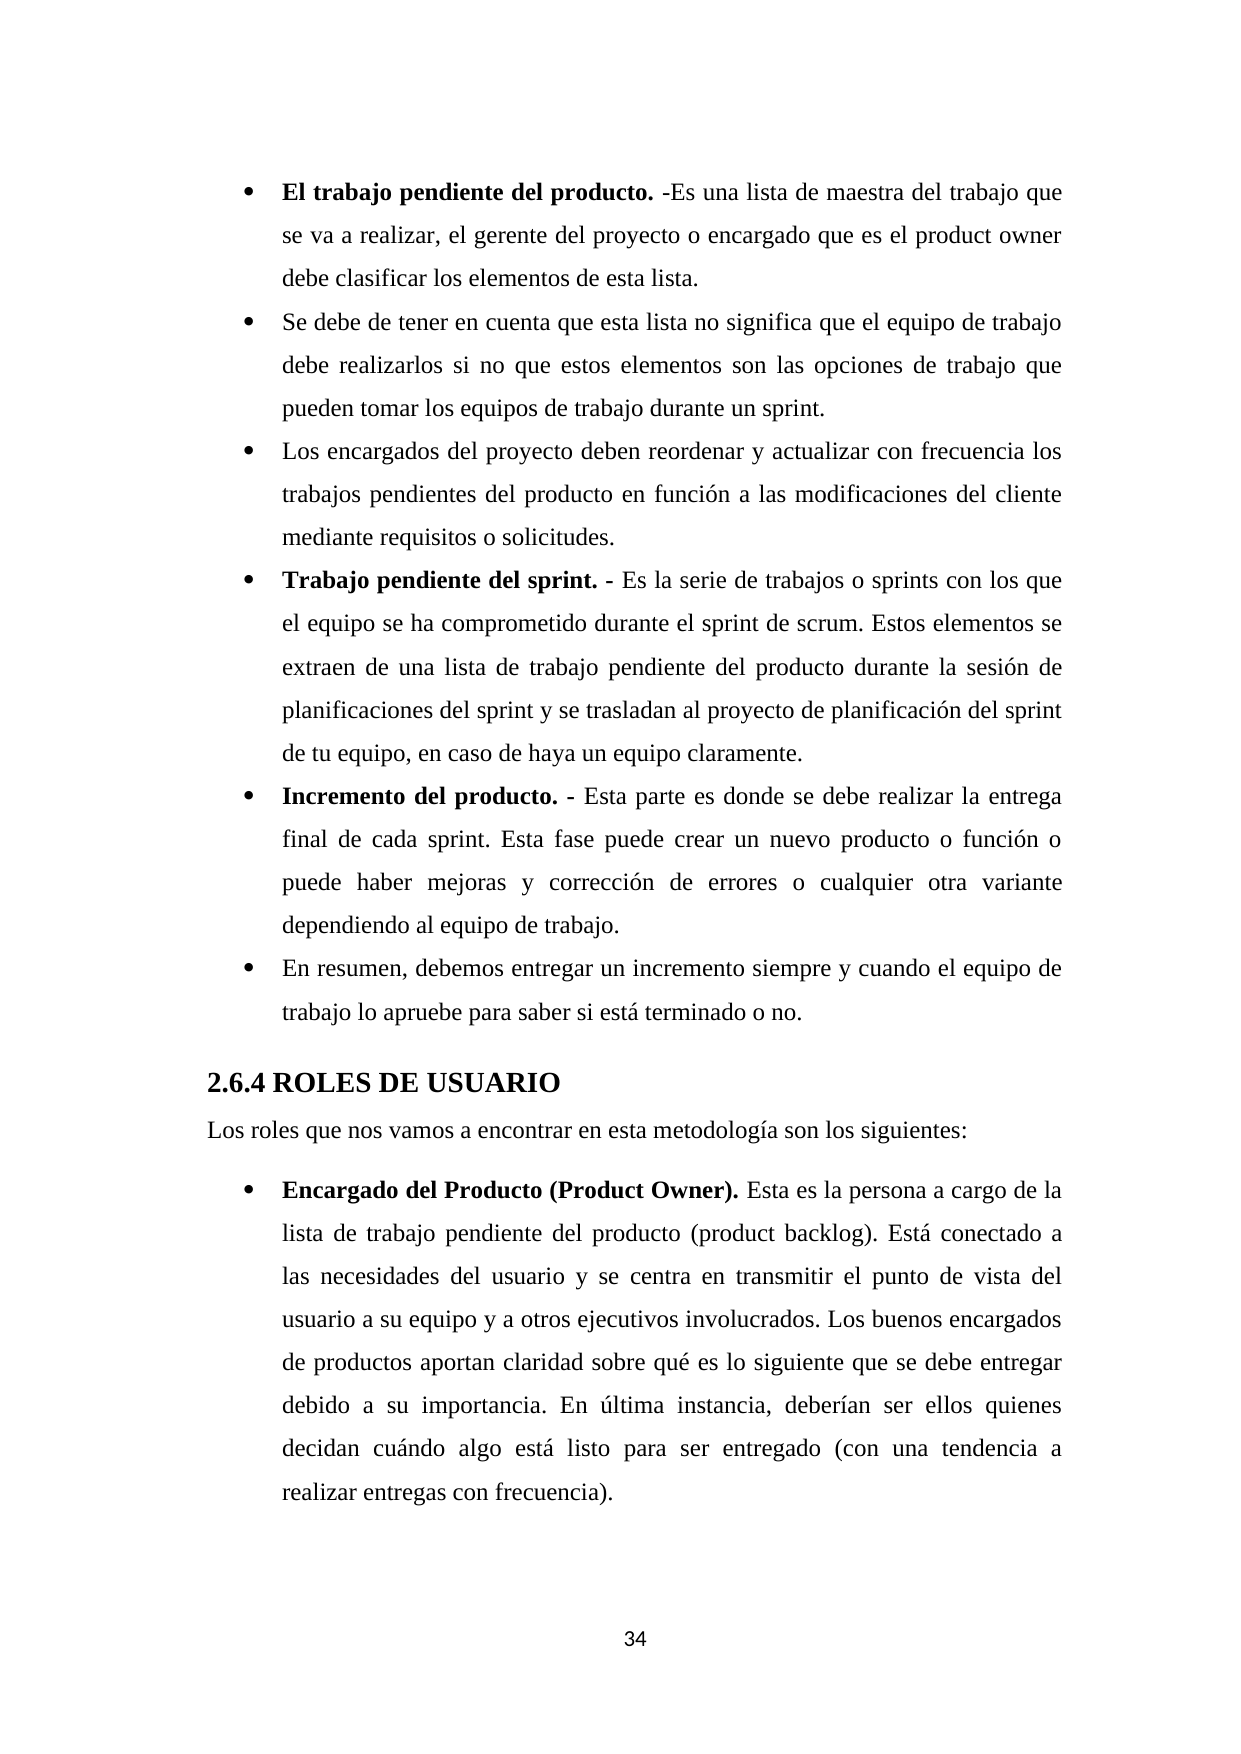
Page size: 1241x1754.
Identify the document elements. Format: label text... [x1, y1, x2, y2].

subtitle 2.6.4 ROLES DE USUARIO [207, 1065, 1063, 1098]
list Los encargados del proyecto deben reordenar y actualizar con frecuencia los trabajos pendientes del producto en función a las modificaciones del cliente mediante requisitos o solicitudes. [244, 436, 1063, 551]
list En resumen, debemos entregar un incremento siempre y cuando el equipo de trabajo lo apruebe para saber si está terminado o no. [244, 953, 1063, 1025]
list Incremento del producto. - Esta parte es donde se debe realizar la entrega final de cada sprint. Esta fase puede crear un nuevo producto o función o puede haber mejoras y corrección de errores o cualquier otra variante dependiendo al equipo de trabajo. [244, 781, 1063, 939]
list Trabajo pendiente del sprint. - Es la serie de trabajos o sprints con los que el equipo se ha comprometido durante el sprint de scrum. Estos elementos se extraen de una lista de trabajo pendiente del producto durante la sesión de planificaciones del sprint y se trasladan al proyecto de planificación del sprint de tu equipo, en caso de haya un equipo claramente. [244, 565, 1063, 767]
list Se debe de tener en cuenta que esta lista no significa que el equipo de trabajo debe realizarlos si no que estos elementos son las opciones de trabajo que pueden tomar los equipos de trabajo durante un sprint. [244, 307, 1063, 422]
list Encargado del Producto (Product Owner). Esta es la persona a cargo de la lista de trabajo pendiente del producto (product backlog). Está conectado a las necesidades del usuario y se centra en transmitir el punto de vista del usuario a su equipo y a otros ejecutivos involucrados. Los buenos encargados de productos aportan claridad sobre qué es lo siguiente que se debe entregar debido a su importancia. En última instancia, deberían ser ellos quienes decidan cuándo algo está listo para ser entregado (con una tendencia a realizar entregas con frecuencia). [244, 1175, 1063, 1505]
list El trabajo pendiente del producto. -Es una lista de maestra del trabajo que se va a realizar, el gerente del proyecto o encargado que es el product owner debe clasificar los elementos de esta lista. [244, 177, 1063, 292]
text Los roles que nos vamos a encontrar en esta metodología son los siguientes: [207, 1115, 1063, 1144]
